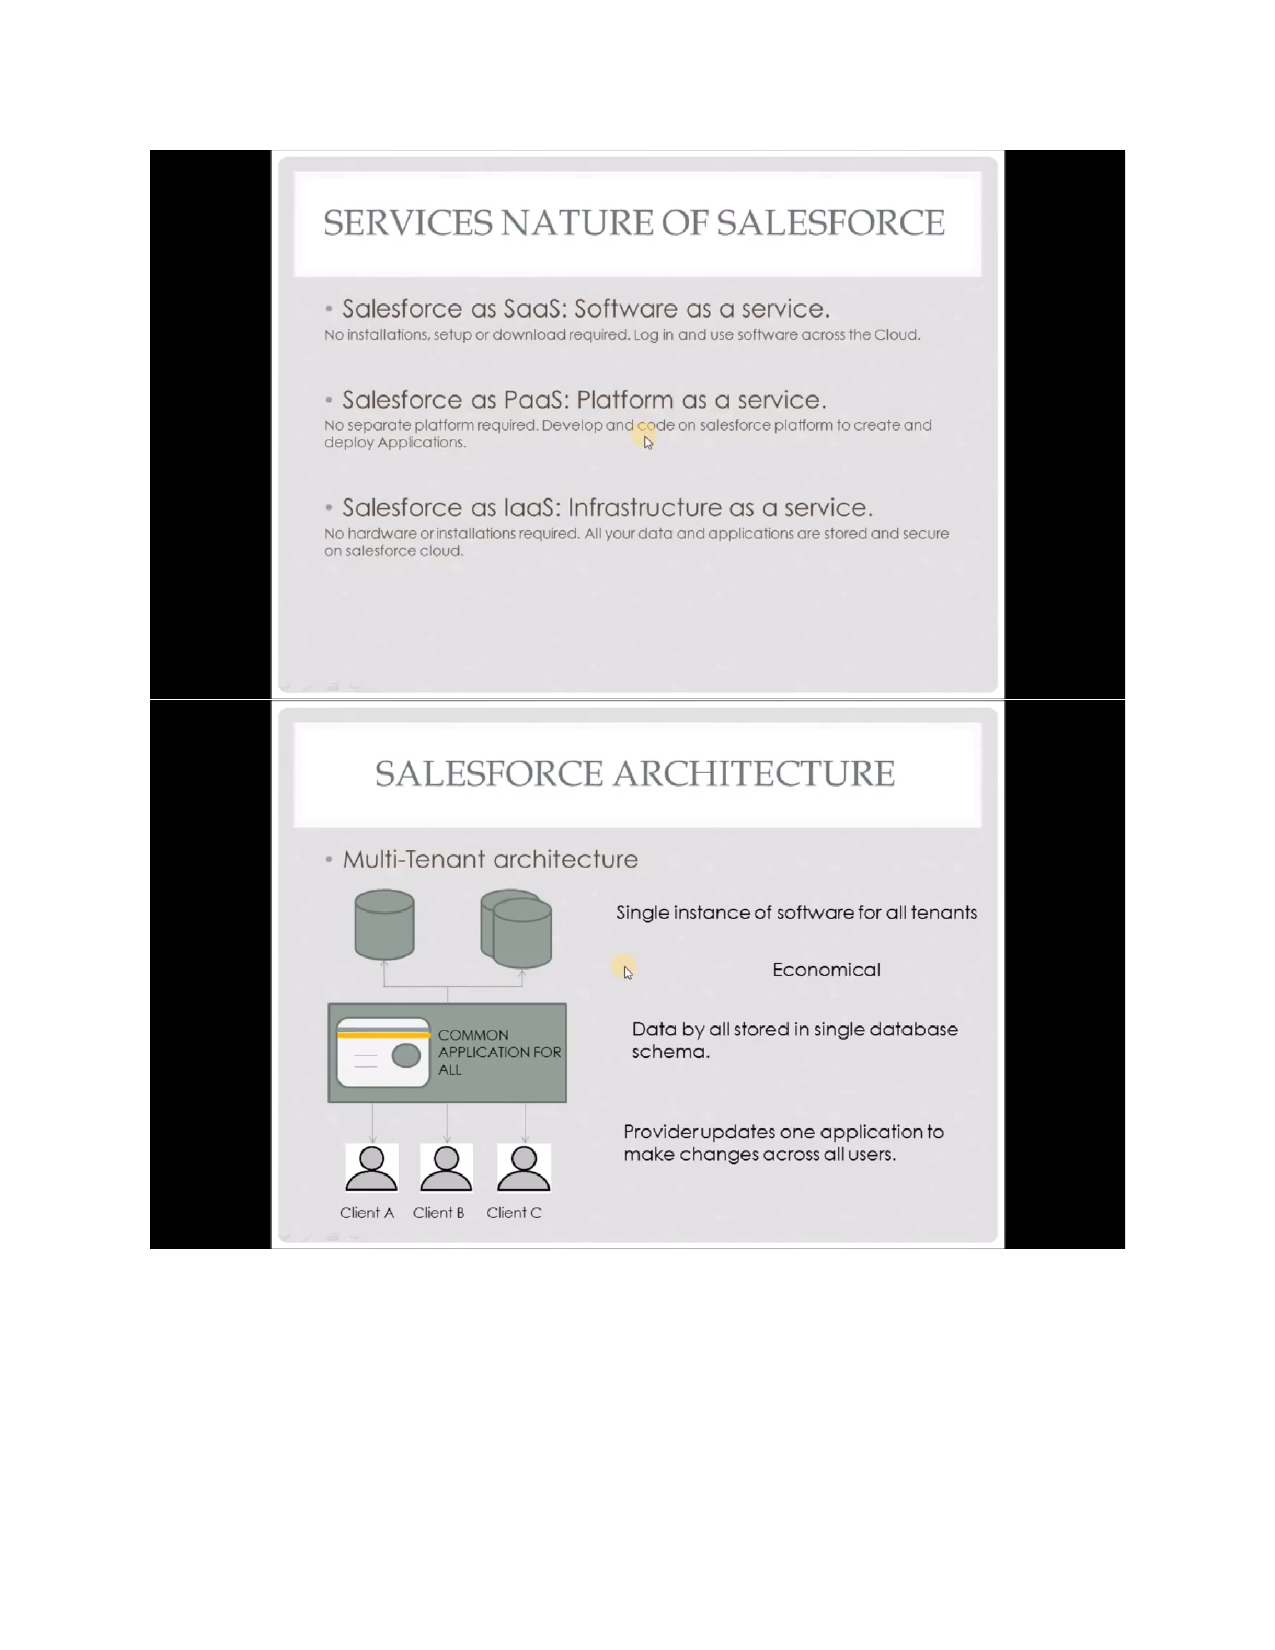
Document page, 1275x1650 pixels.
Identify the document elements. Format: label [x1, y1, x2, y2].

picture [150, 700, 1125, 1249]
picture [150, 150, 1125, 699]
